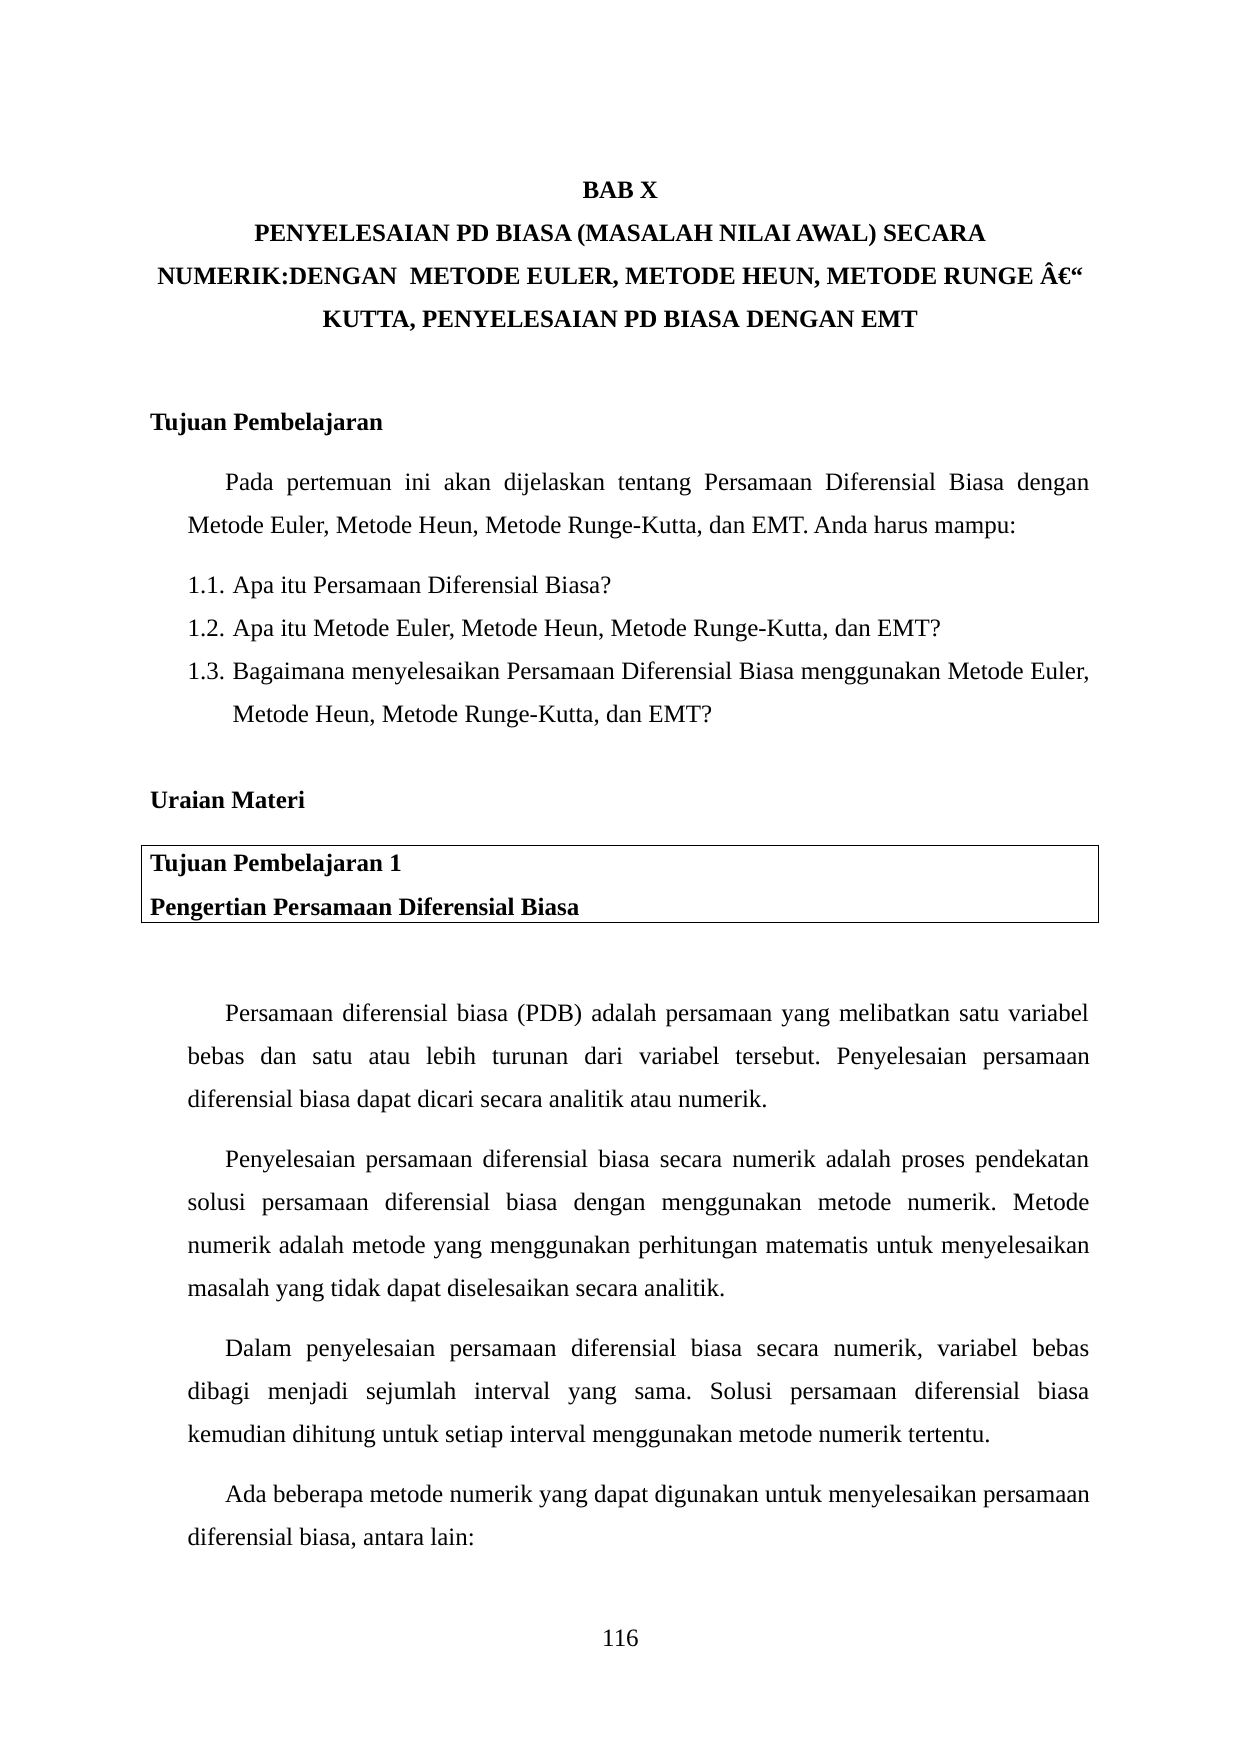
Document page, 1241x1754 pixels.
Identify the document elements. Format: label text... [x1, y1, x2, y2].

list Apa itu Metode Euler, Metode Heun, Metode Runge-Kutta, dan EMT? [187, 613, 1090, 642]
text Dalam penyelesaian persamaan diferensial biasa secara numerik, variabel bebas dibagi menjadi sejumlah interval yang sama. Solusi persamaan diferensial biasa kemudian dihitung untuk setiap interval menggunakan metode numerik tertentu. [187, 1333, 1090, 1448]
list Apa itu Persamaan Diferensial Biasa? [187, 570, 1090, 599]
text Tujuan Pembelajaran [150, 407, 1090, 436]
list Bagaimana menyelesaikan Persamaan Diferensial Biasa menggunakan Metode Euler, Metode Heun, Metode Runge-Kutta, dan EMT? [187, 656, 1090, 728]
subtitle BAB X PENYELESAIAN PD BIASA (MASALAH NILAI AWAL) SECARA NUMERIK:DENGAN METODE EULER, METODE HEUN, METODE RUNGE Â€“ KUTTA, PENYELESAIAN PD BIASA DENGAN EMT [150, 175, 1090, 333]
subtitle Tujuan Pembelajaran 1 Pengertian Persamaan Diferensial Biasa [142, 846, 1098, 922]
text Persamaan diferensial biasa (PDB) adalah persamaan yang melibatkan satu variabel bebas dan satu atau lebih turunan dari variabel tersebut. Penyelesaian persamaan diferensial biasa dapat dicari secara analitik atau numerik. [187, 998, 1090, 1113]
text Penyelesaian persamaan diferensial biasa secara numerik adalah proses pendekatan solusi persamaan diferensial biasa dengan menggunakan metode numerik. Metode numerik adalah metode yang menggunakan perhitungan matematis untuk menyelesaikan masalah yang tidak dapat diselesaikan secara analitik. [187, 1144, 1090, 1302]
text Uraian Materi [150, 786, 1090, 814]
text Ada beberapa metode numerik yang dapat digunakan untuk menyelesaikan persamaan diferensial biasa, antara lain: [187, 1479, 1090, 1551]
text Pada pertemuan ini akan dijelaskan tentang Persamaan Diferensial Biasa dengan Metode Euler, Metode Heun, Metode Runge-Kutta, dan EMT. Anda harus mampu: [187, 467, 1090, 539]
